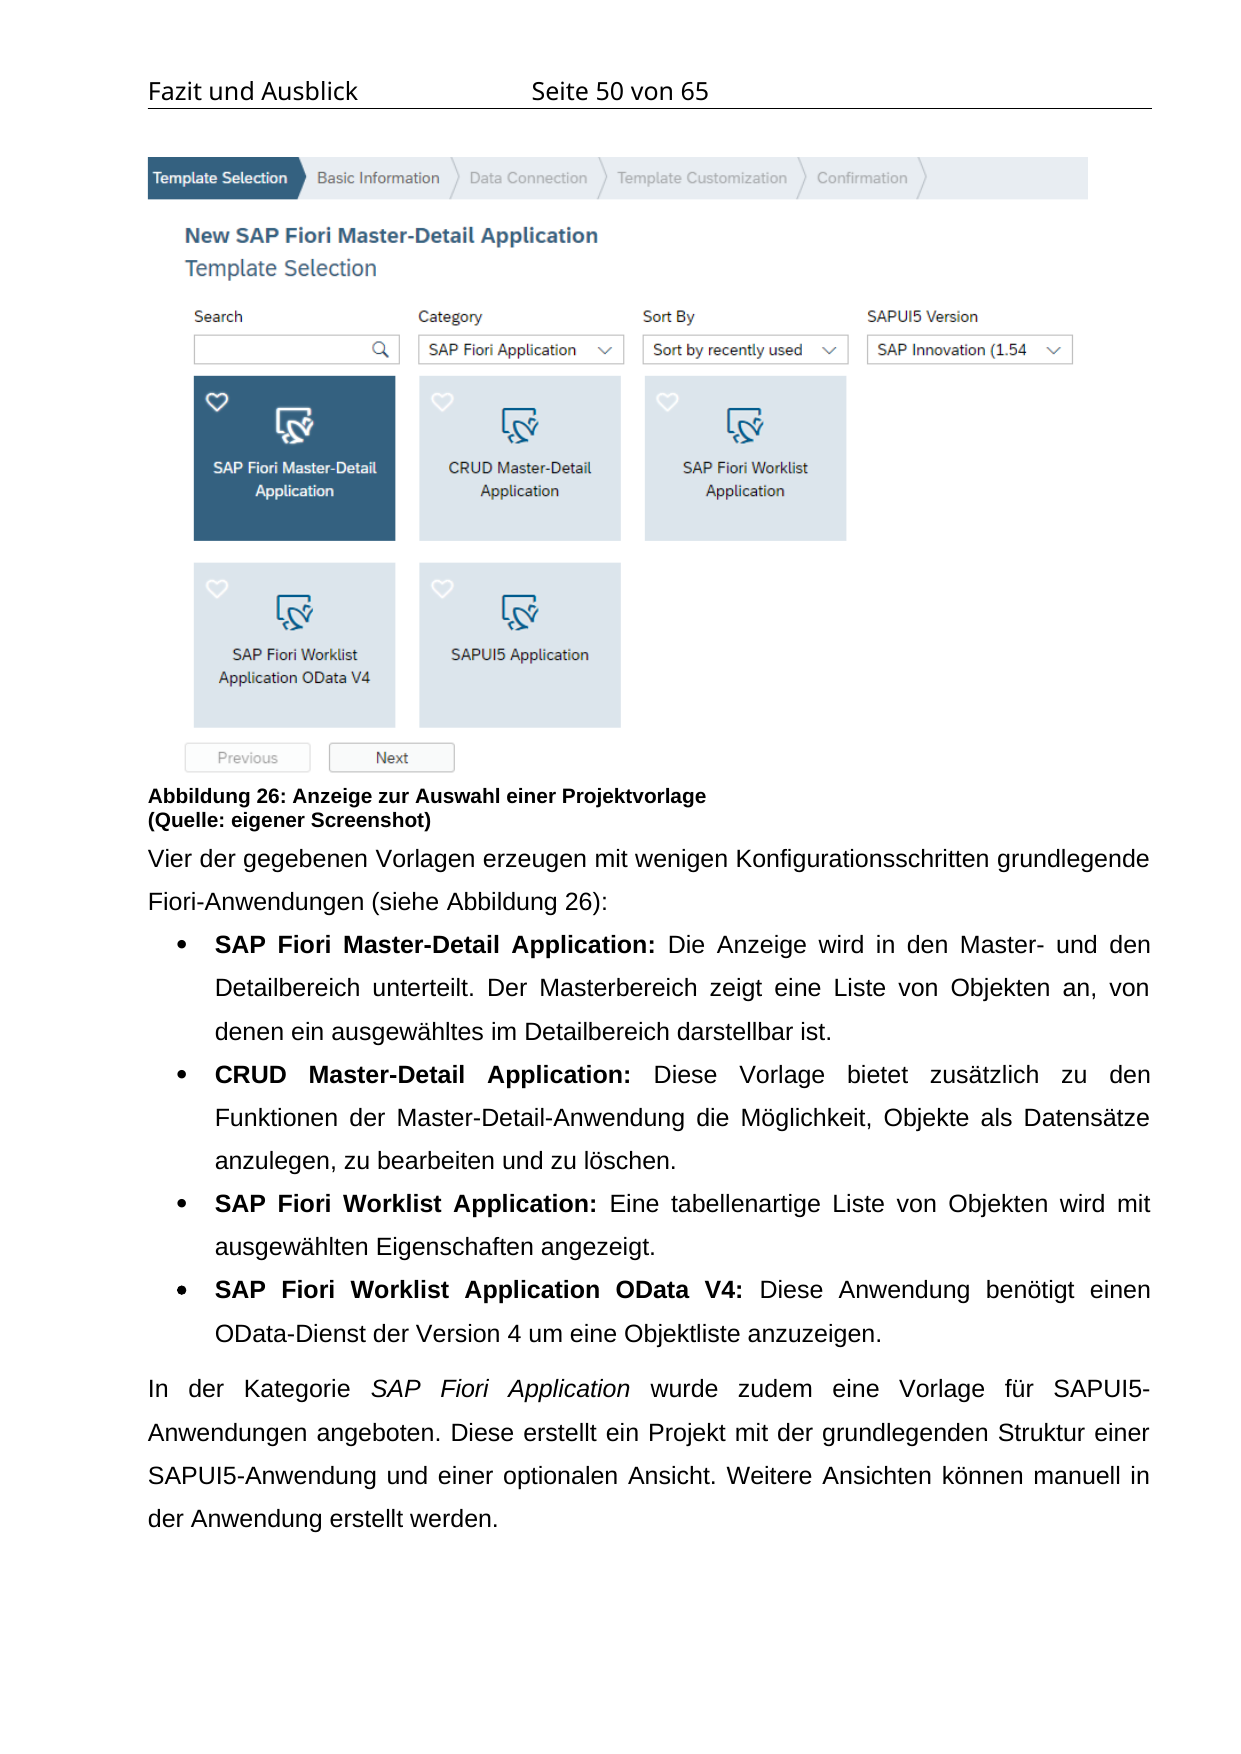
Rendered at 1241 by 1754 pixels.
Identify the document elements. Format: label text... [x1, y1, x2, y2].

list SAP Fiori Master-Detail Application: Die Anzeige wird in den Master- und den Detailbereich unterteilt. Der Masterbereich zeigt eine Liste von Objekten an, von denen ein ausgewähltes im Detailbereich darstellbar ist. [177, 930, 1152, 1045]
text (Quelle: eigener Screenshot) [148, 808, 1152, 832]
list SAP Fiori Worklist Application: Eine tabellenartige Liste von Objekten wird mit ausgewählten Eigenschaften angezeigt. [177, 1189, 1152, 1261]
text In der Kategorie SAP Fiori Application wurde zudem eine Vorlage für SAPUI5-Anwendungen angeboten. Diese erstellt ein Projekt mit der grundlegenden Struktur einer SAPUI5-Anwendung und einer optionalen Ansicht. Weitere Ansichten können manuell in der Anwendung erstellt werden. [148, 1374, 1152, 1532]
list SAP Fiori Worklist Application OData V4: Diese Anwendung benötigt einen OData-Dienst der Version 4 um eine Objektliste anzuzeigen. [177, 1276, 1152, 1347]
text Vier der gegebenen Vorlagen erzeugen mit wenigen Konfigurationsschritten grundlegende Fiori-Anwendungen (siehe Abbildung 26): [148, 844, 1152, 916]
picture [147, 157, 1088, 784]
list CRUD Master-Detail Application: Diese Vorlage bietet zusätzlich zu den Funktionen der Master-Detail-Anwendung die Möglichkeit, Objekte als Datensätze anzulegen, zu bearbeiten und zu löschen. [177, 1060, 1152, 1175]
